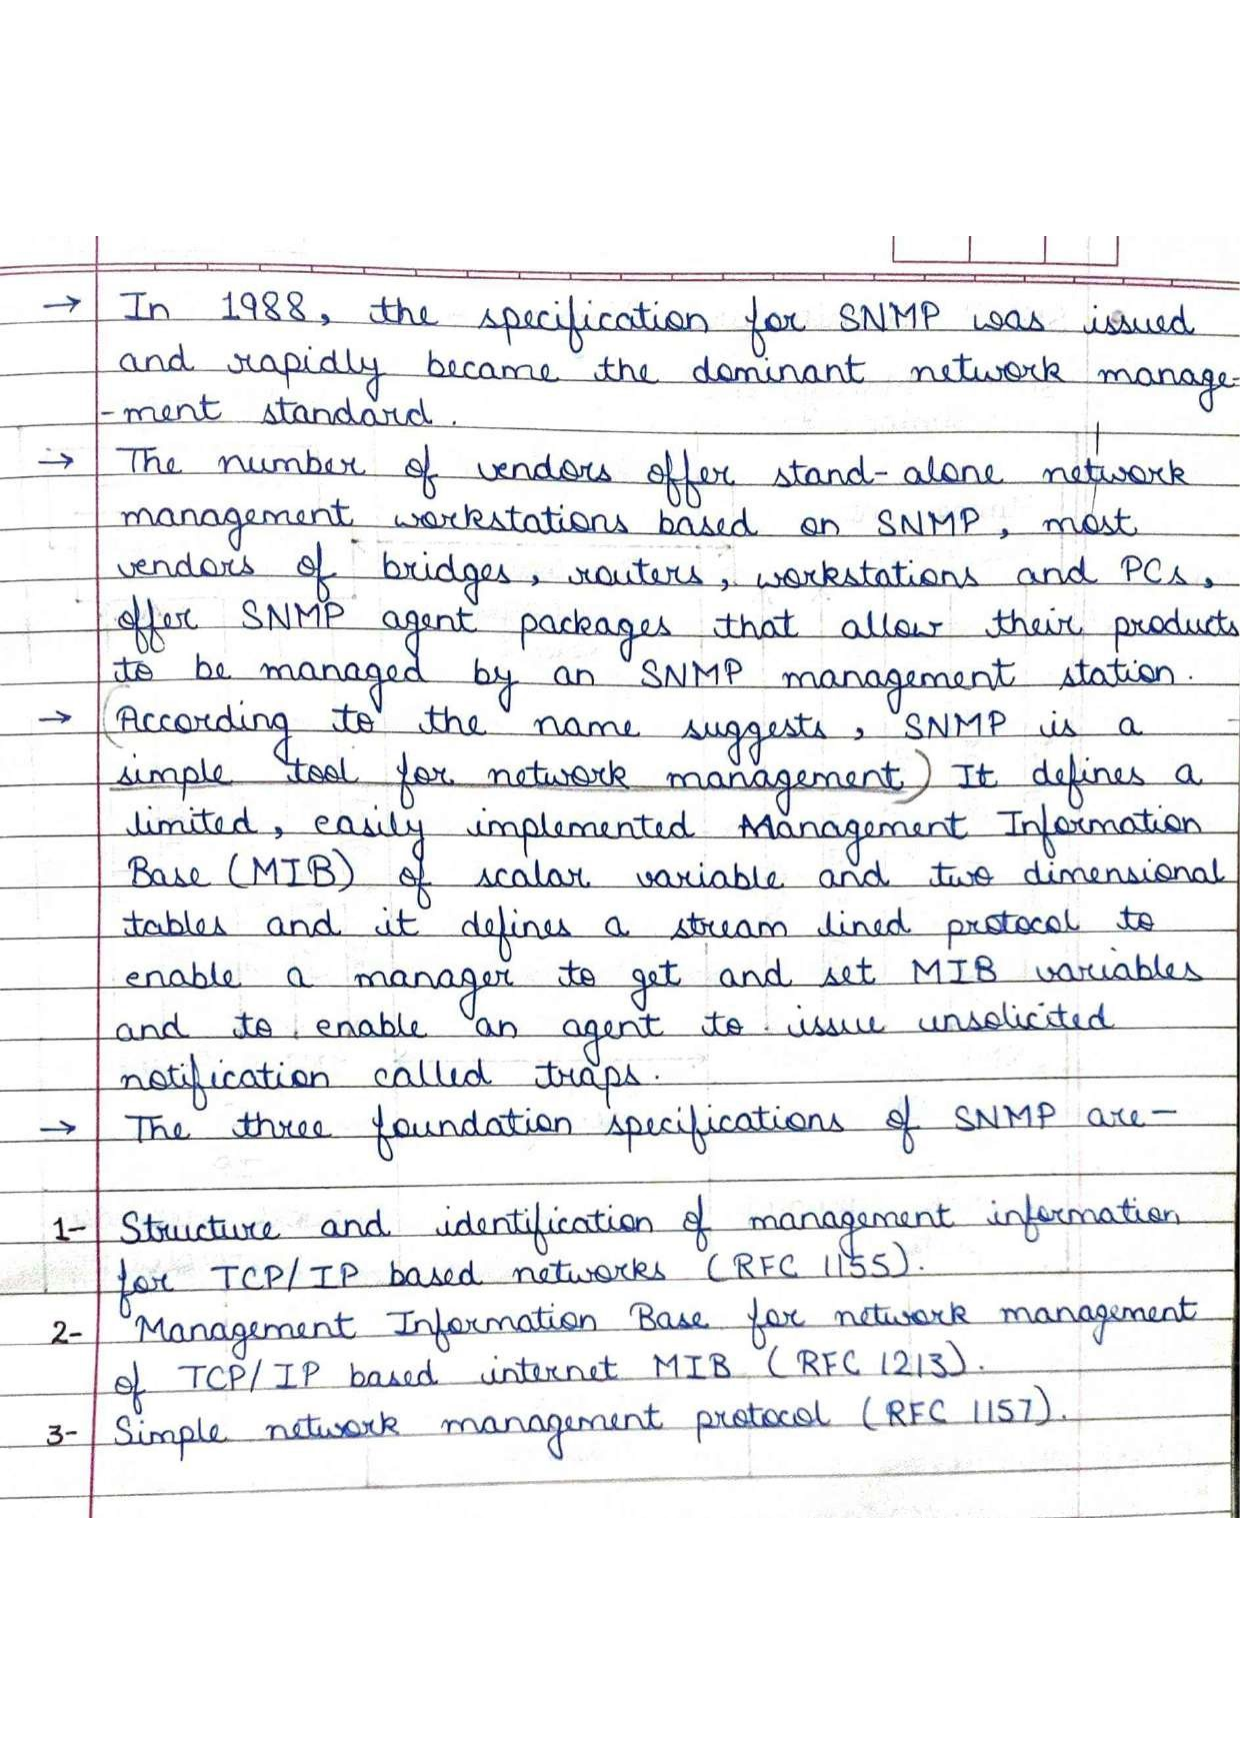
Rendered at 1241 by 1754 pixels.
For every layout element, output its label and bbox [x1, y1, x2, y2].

picture [0, 236, 1240, 1518]
